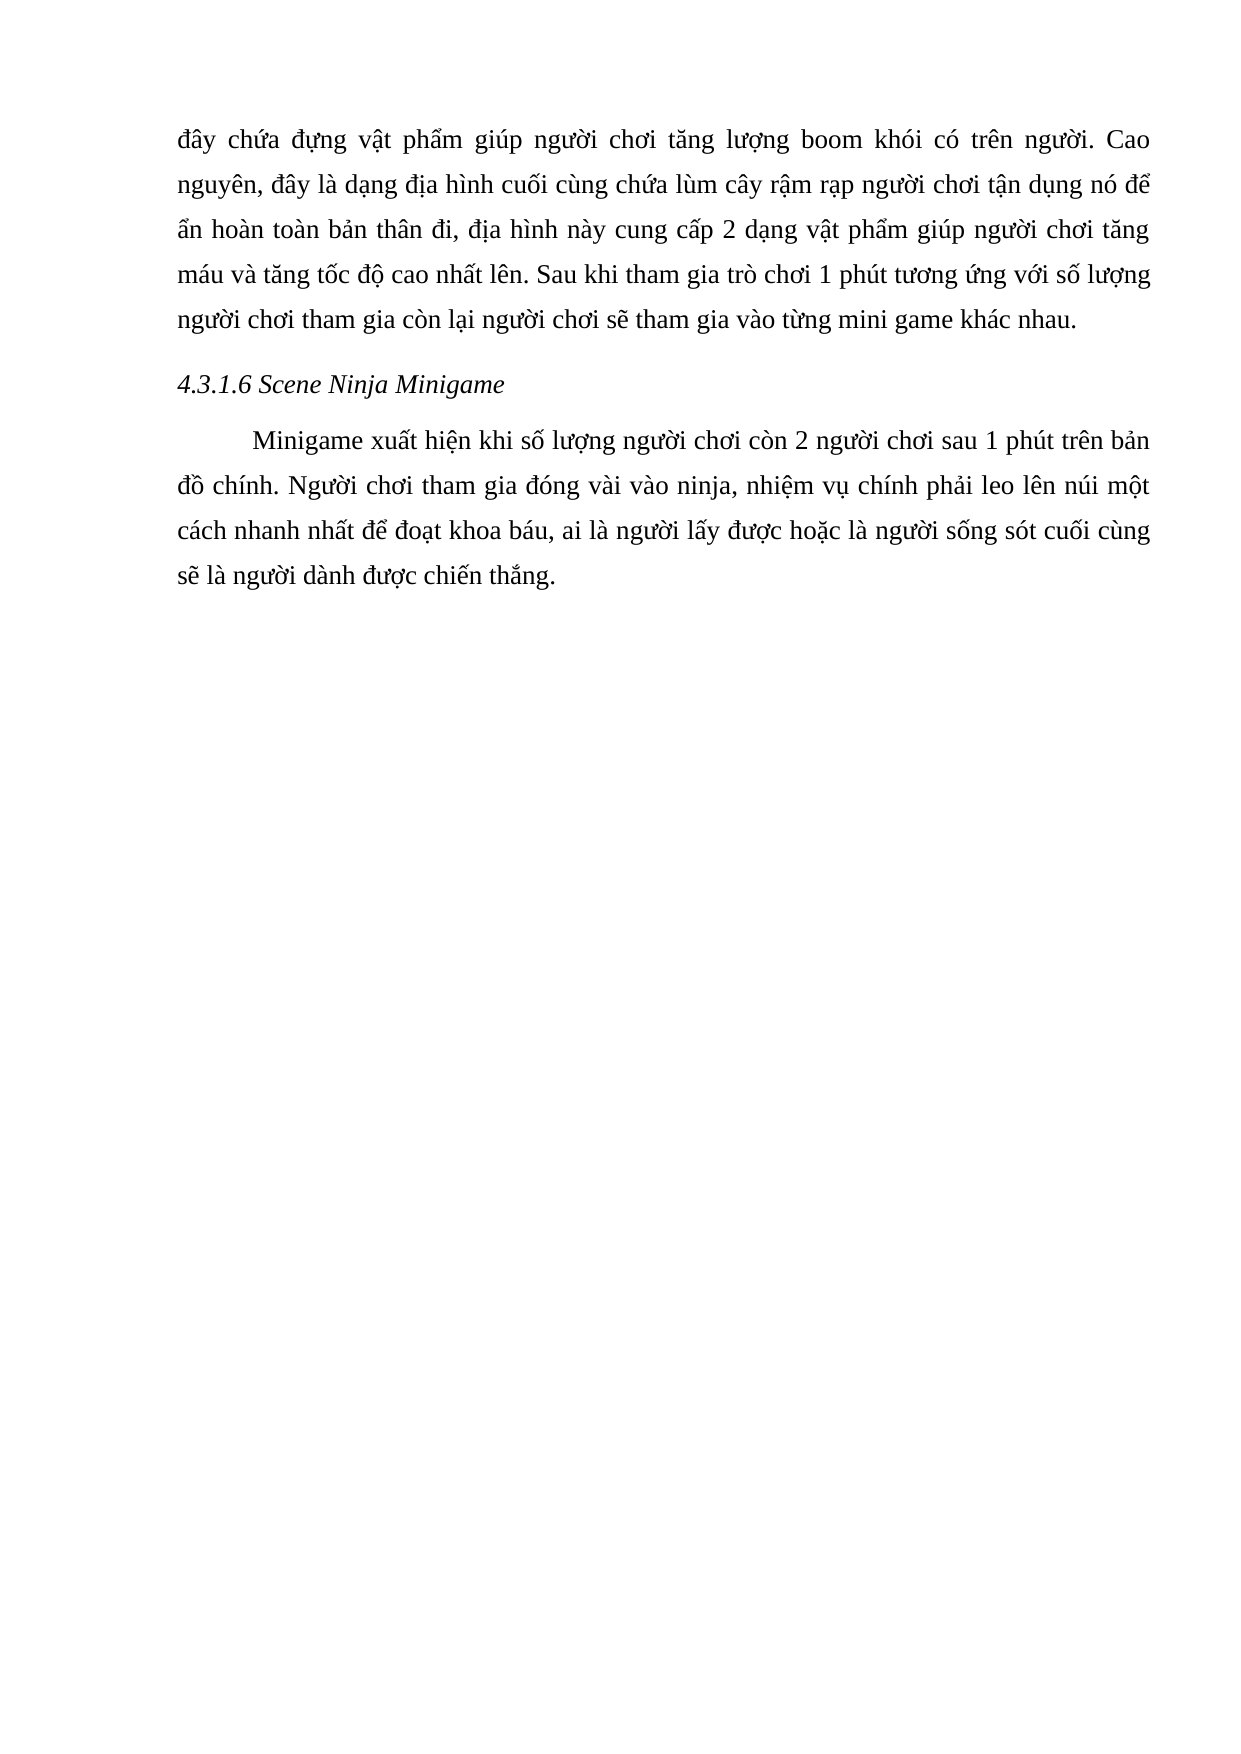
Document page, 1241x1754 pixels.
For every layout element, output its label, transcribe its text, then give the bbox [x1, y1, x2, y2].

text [177, 120, 1152, 338]
text Minigame xuất hiện khi số lượng người chơi còn 2 người chơi sau 1 phút trên bản đồ chính. Người chơi tham gia đóng vài vào ninja, nhiệm vụ chính phải leo lên núi một cách nhanh nhất để đoạt khoa báu, ai là người lấy được hoặc là người sống sót cuối cùng sẽ là người dành được chiến thắng. [177, 421, 1152, 593]
subtitle Scene Ninja Minigame [177, 364, 1152, 402]
